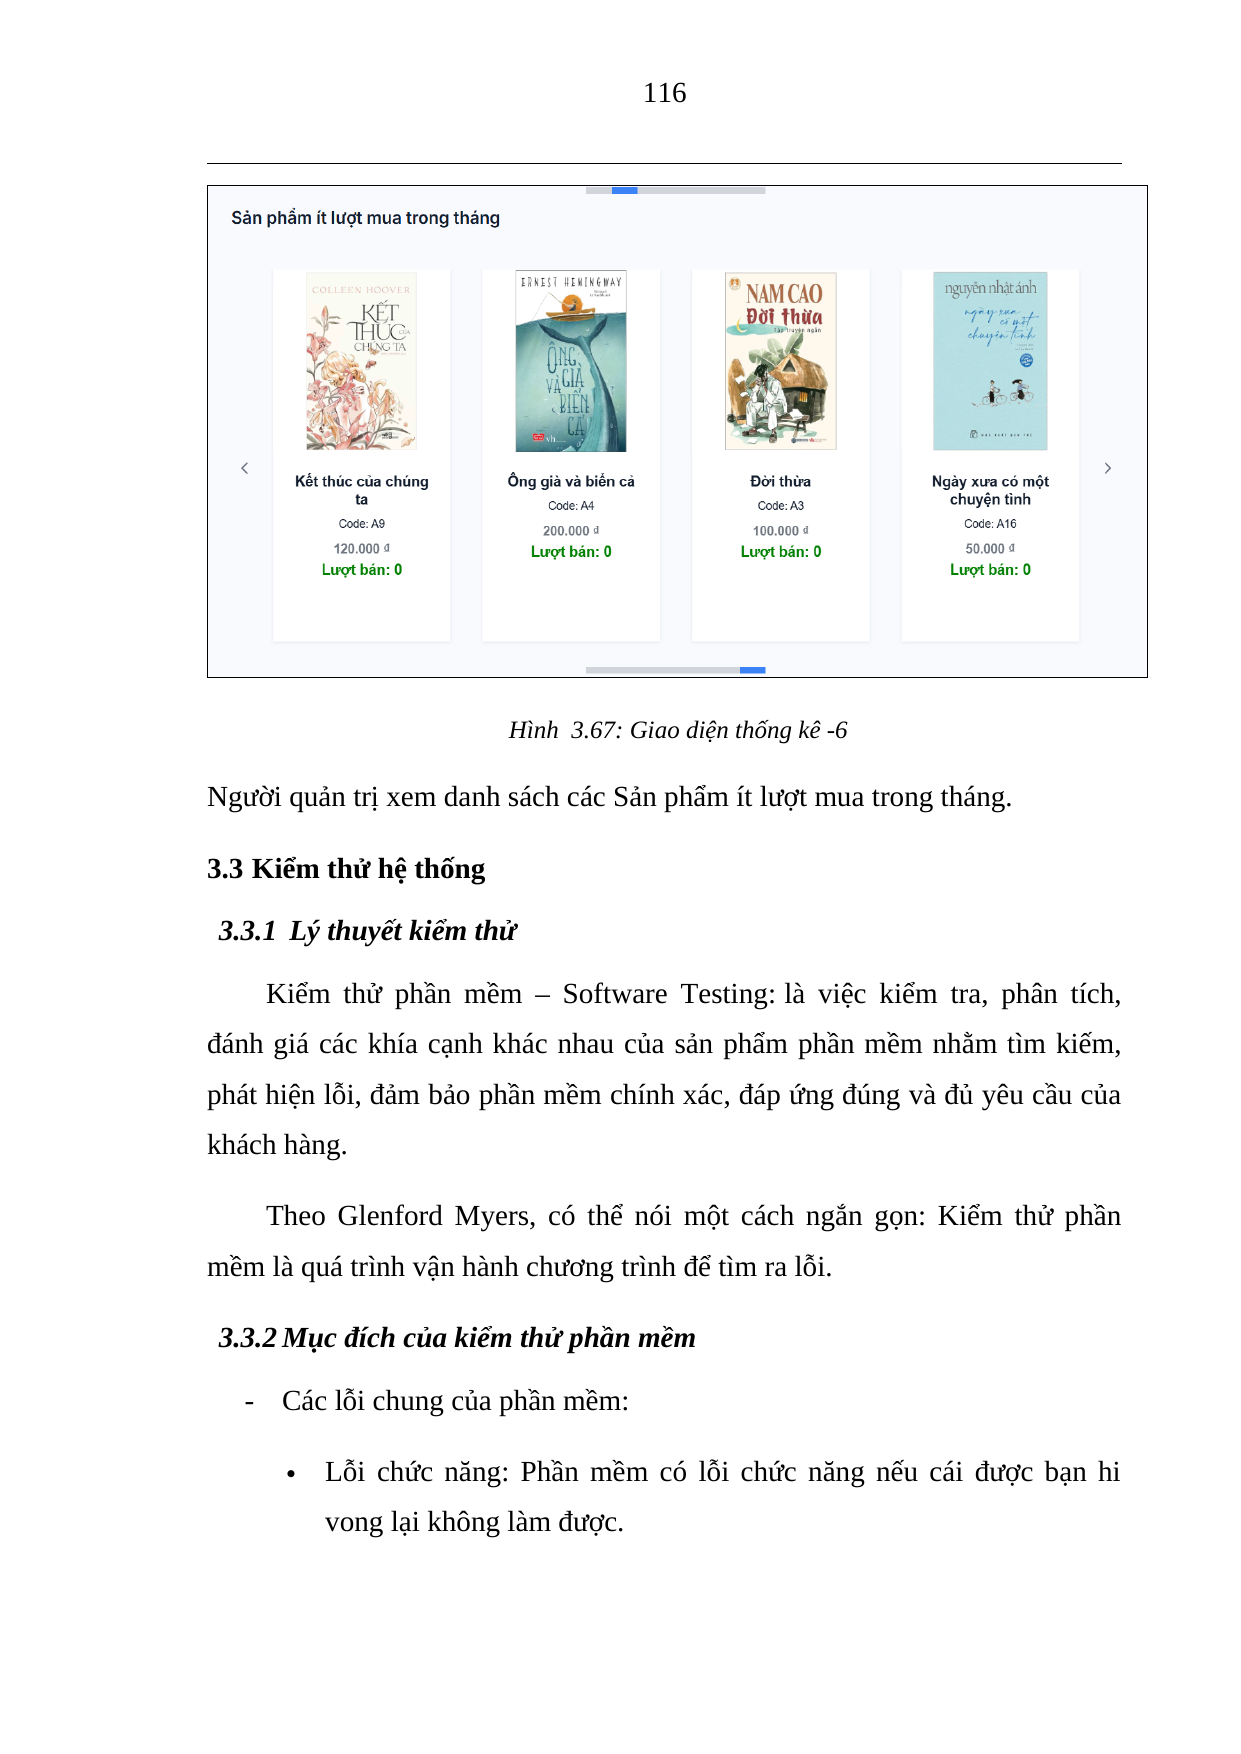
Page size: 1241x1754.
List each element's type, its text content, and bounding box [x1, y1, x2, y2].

subtitle Lý thuyết kiểm thử [218, 913, 1122, 947]
text Kiểm thử phần mềm – Software Testing: là việc kiểm tra, phân tích, đánh giá các khía cạnh khác nhau của sản phẩm phần mềm nhằm tìm kiếm, phát hiện lỗi, đảm bảo phần mềm chính xác, đáp ứng đúng và đủ yêu cầu của khách hàng. [207, 976, 1122, 1161]
list Các lỗi chung của phần mềm: [244, 1383, 1122, 1416]
text Người quản trị xem danh sách các Sản phẩm ít lượt mua trong tháng. [207, 779, 1122, 813]
subtitle Kiểm thử hệ thống [207, 851, 1122, 884]
subtitle Mục đích của kiểm thử phần mềm [218, 1320, 1122, 1353]
list Lỗi chức năng: Phần mềm có lỗi chức năng nếu cái được bạn hi vong lại không làm được. [287, 1454, 1122, 1538]
text Theo Glenford Myers, có thể nói một cách ngắn gọn: Kiểm thử phần mềm là quá trình vận hành chương trình để tìm ra lỗi. [207, 1198, 1122, 1282]
picture [208, 186, 1147, 677]
